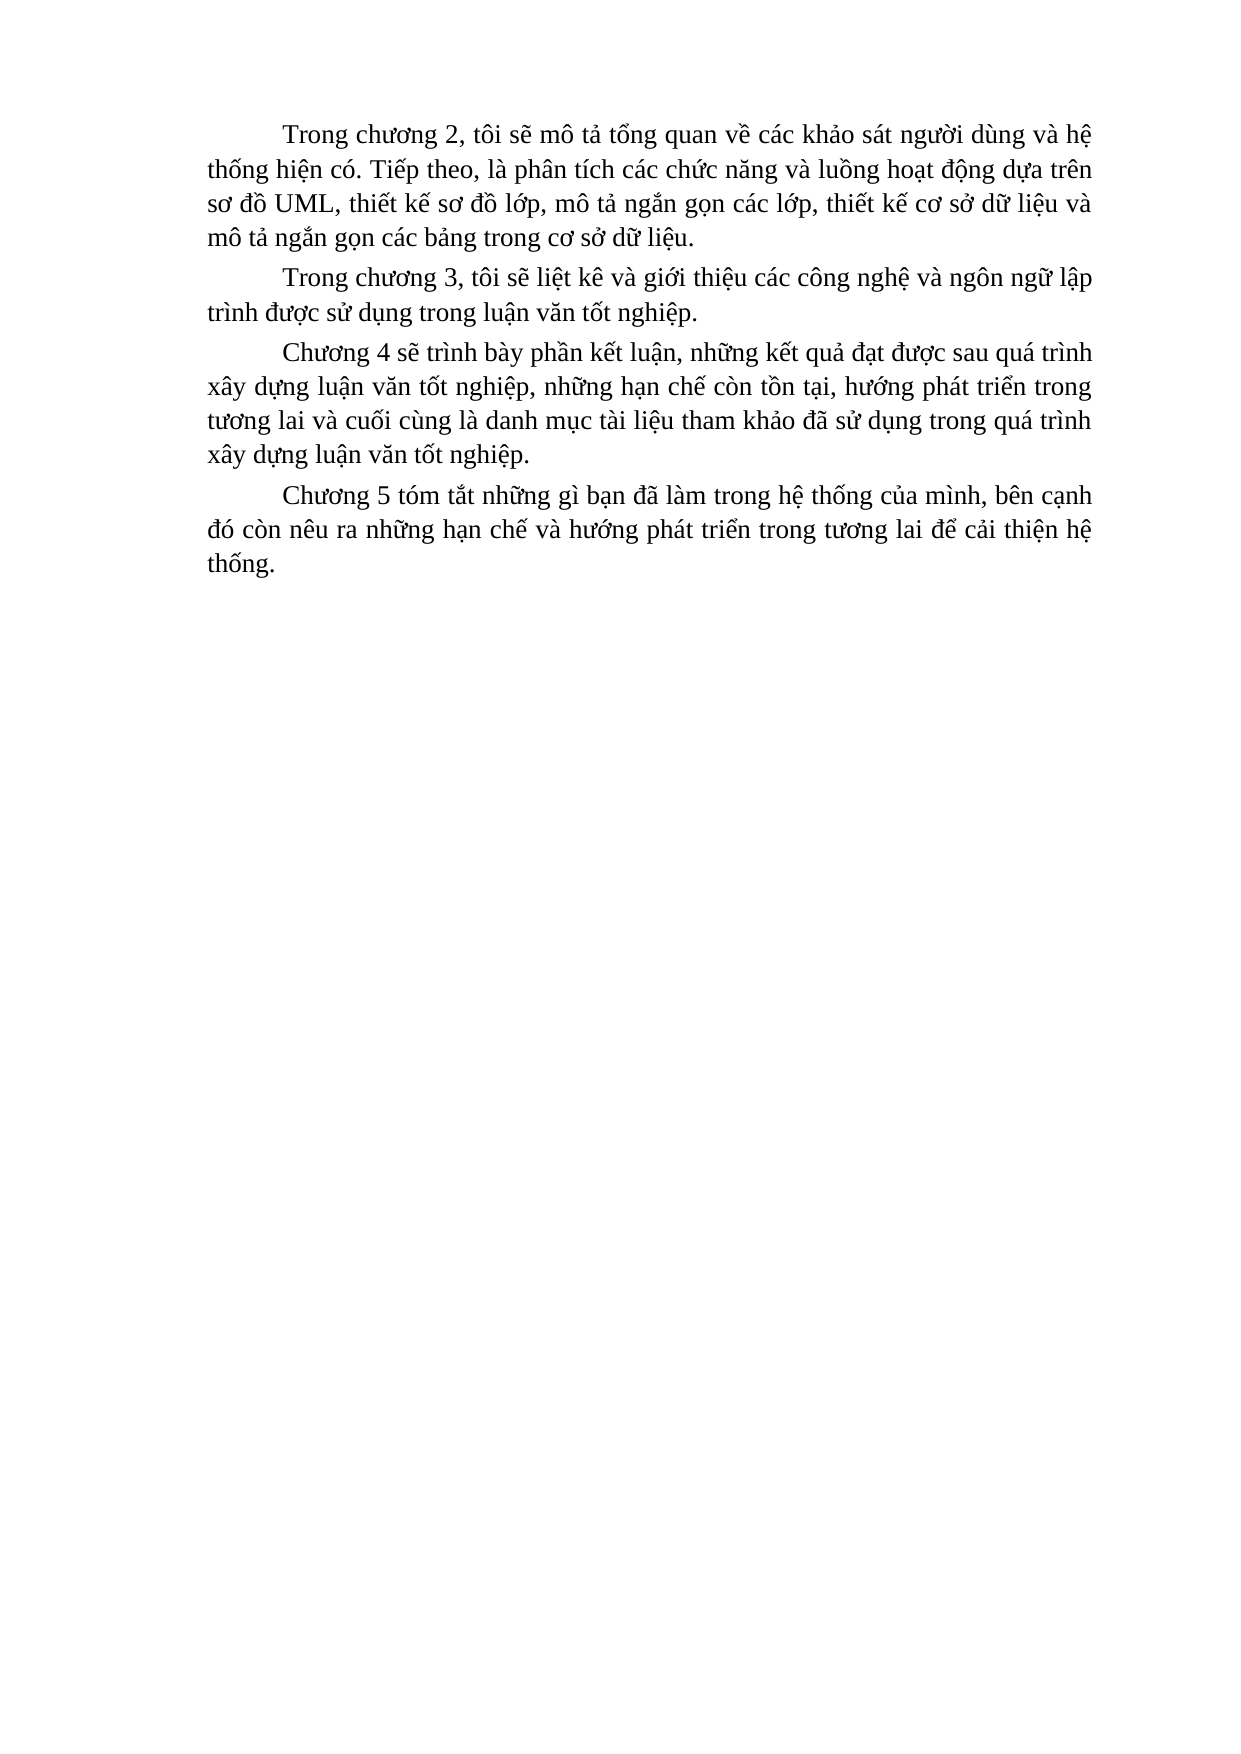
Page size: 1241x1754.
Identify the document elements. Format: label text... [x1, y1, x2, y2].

text Chương 4 sẽ trình bày phần kết luận, những kết quả đạt được sau quá trình xây dựng luận văn tốt nghiệp, những hạn chế còn tồn tại, hướng phát triển trong tương lai và cuối cùng là danh mục tài liệu tham khảo đã sử dụng trong quá trình xây dựng luận văn tốt nghiệp. [207, 336, 1093, 470]
text Trong chương 2, tôi sẽ mô tả tổng quan về các khảo sát người dùng và hệ thống hiện có. Tiếp theo, là phân tích các chức năng và luồng hoạt động dựa trên sơ đồ UML, thiết kế sơ đồ lớp, mô tả ngắn gọn các lớp, thiết kế cơ sở dữ liệu và mô tả ngắn gọn các bảng trong cơ sở dữ liệu. [207, 118, 1093, 252]
text Trong chương 3, tôi sẽ liệt kê và giới thiệu các công nghệ và ngôn ngữ lập trình được sử dụng trong luận văn tốt nghiệp. [207, 261, 1093, 327]
text Chương 5 tóm tắt những gì bạn đã làm trong hệ thống của mình, bên cạnh đó còn nêu ra những hạn chế và hướng phát triển trong tương lai để cải thiện hệ thống. [207, 479, 1093, 578]
